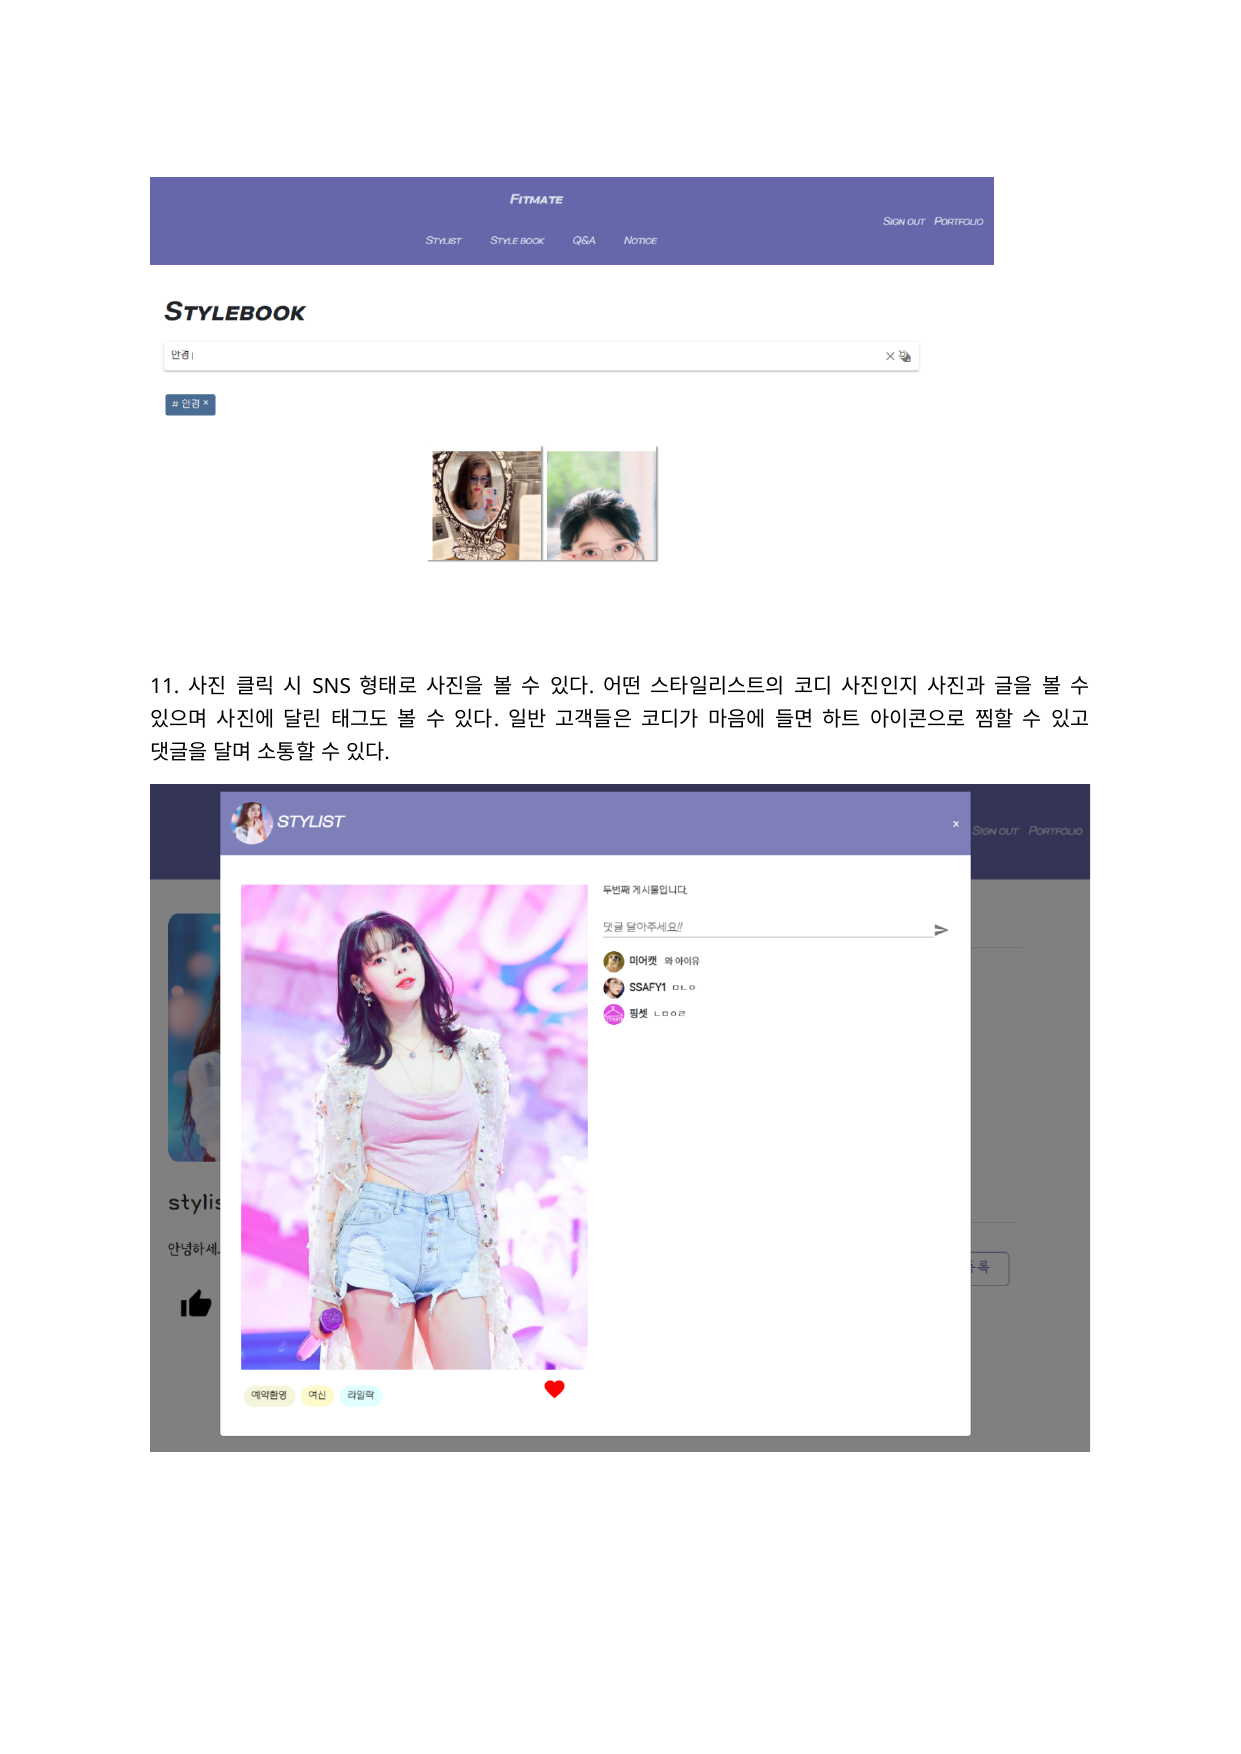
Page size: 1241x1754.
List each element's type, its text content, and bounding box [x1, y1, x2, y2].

picture [150, 177, 994, 604]
picture [150, 784, 1091, 1452]
text 11. 사진 클릭 시 SNS 형태로 사진을 볼 수 있다. 어떤 스타일리스트의 코디 사진인지 사진과 글을 볼 수 있으며 사진에 달린 태그도 볼 수 있다. 일반 고객들은 코디가 마음에 들면 하트 아이콘으로 찜할 수 있고 댓글을 달며 소통할 수 있다. [150, 669, 1090, 765]
